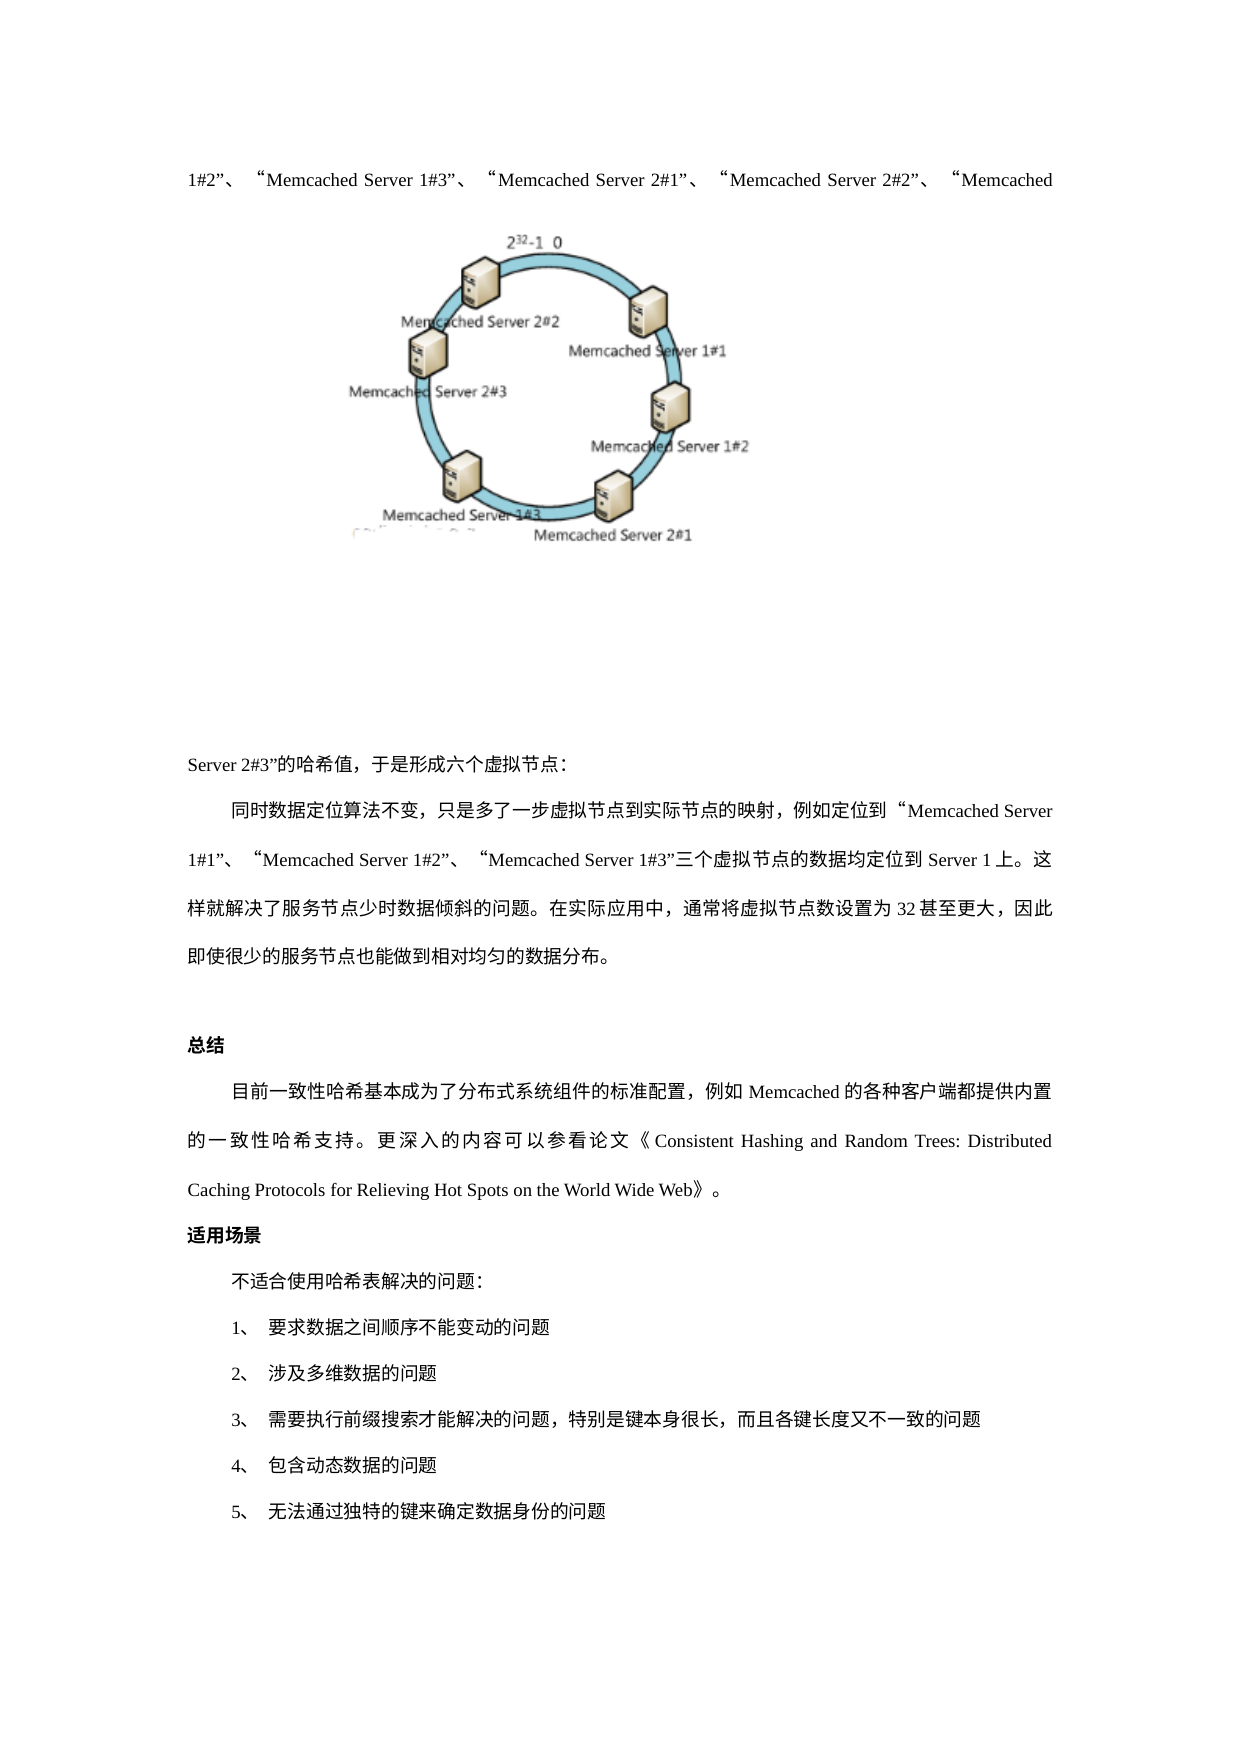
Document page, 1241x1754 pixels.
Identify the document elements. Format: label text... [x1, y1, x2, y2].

subtitle 适用场景 [187, 1218, 1053, 1251]
list 需要执行前缀搜索才能解决的问题，特别是键本身很长，而且各键长度又不一致的问题 [231, 1402, 1053, 1435]
text 目前一致性哈希基本成为了分布式系统组件的标准配置，例如Memcached的各种客户端都提供内置的一致性哈希支持。更深入的内容可以参看论文《Consistent Hashing and Random Trees: Distributed Caching Protocols for Relieving Hot Spots on the World Wide Web》。 [187, 1074, 1053, 1204]
picture [327, 221, 776, 560]
list 要求数据之间顺序不能变动的问题 [231, 1310, 1053, 1343]
subtitle 总结 [187, 1028, 1053, 1061]
list 包含动态数据的问题 [231, 1448, 1053, 1481]
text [187, 162, 1053, 779]
list 涉及多维数据的问题 [231, 1356, 1053, 1389]
list 无法通过独特的键来确定数据身份的问题 [231, 1494, 1053, 1527]
text 不适合使用哈希表解决的问题： [187, 1264, 1053, 1297]
text 同时数据定位算法不变，只是多了一步虚拟节点到实际节点的映射，例如定位到“Memcached Server 1#1”、“Memcached Server 1#2”、“Memcached Server 1#3”三个虚拟节点的数据均定位到Server 1上。这样就解决了服务节点少时数据倾斜的问题。在实际应用中，通常将虚拟节点数设置为32甚至更大，因此即使很少的服务节点也能做到相对均匀的数据分布。 [187, 793, 1053, 972]
